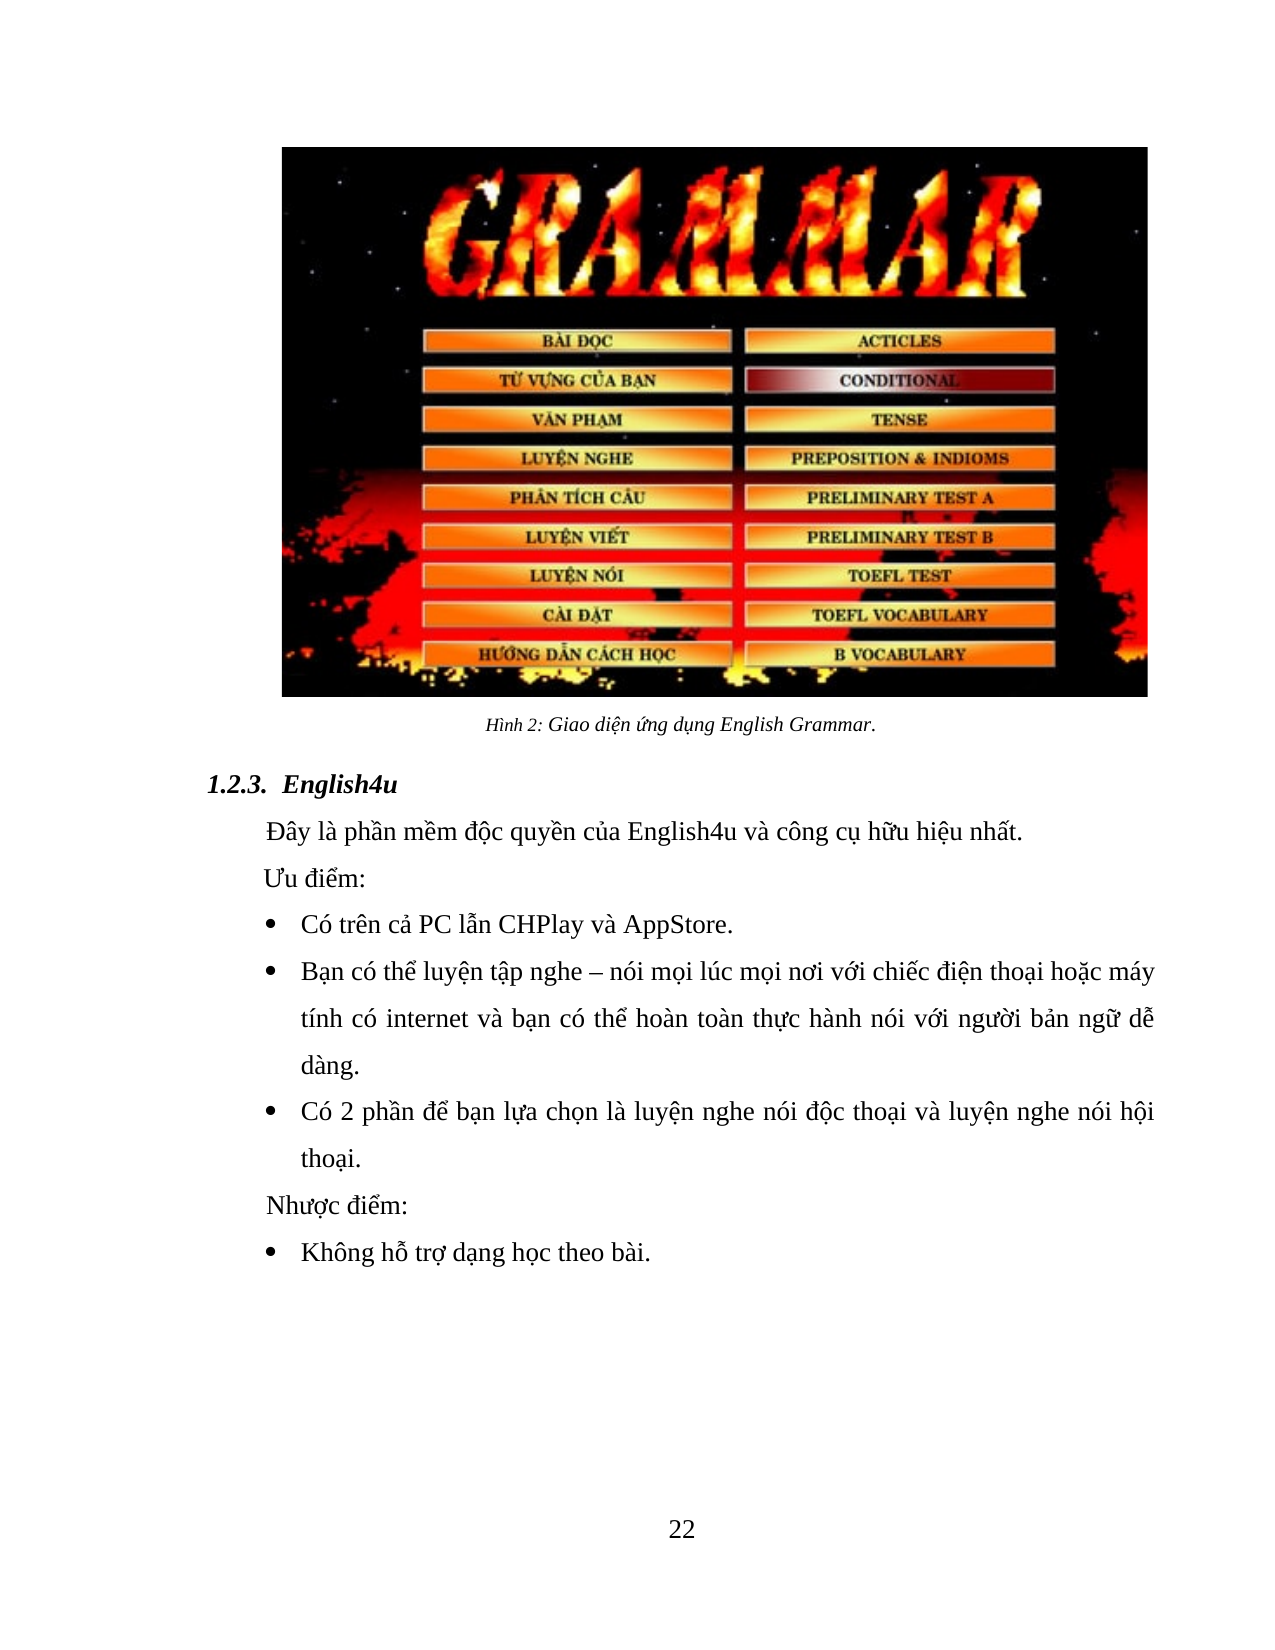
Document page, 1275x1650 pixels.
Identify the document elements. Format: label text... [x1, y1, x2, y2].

list English4u [207, 768, 1157, 800]
list Có 2 phần để bạn lựa chọn là luyện nghe nói độc thoại và luyện nghe nói hội thoại. [266, 1096, 1157, 1173]
text Hình 2: Giao diện ứng dụng English Grammar. [207, 712, 1157, 736]
list Có trên cả PC lẫn CHPlay và AppStore. [266, 908, 1157, 940]
list Ưu điểm: [207, 862, 1157, 893]
list Bạn có thể luyện tập nghe – nói mọi lúc mọi nơi với chiếc điện thoại hoặc máy tính có internet và bạn có thể hoàn toàn thực hành nói với người bản ngữ dễ dàng. [266, 955, 1157, 1080]
list Nhược điểm: [266, 1189, 1157, 1220]
list Không hỗ trợ dạng học theo bài. [266, 1236, 1157, 1267]
picture [281, 147, 1148, 697]
list Đây là phần mềm độc quyền của English4u và công cụ hữu hiệu nhất. [207, 815, 1157, 846]
